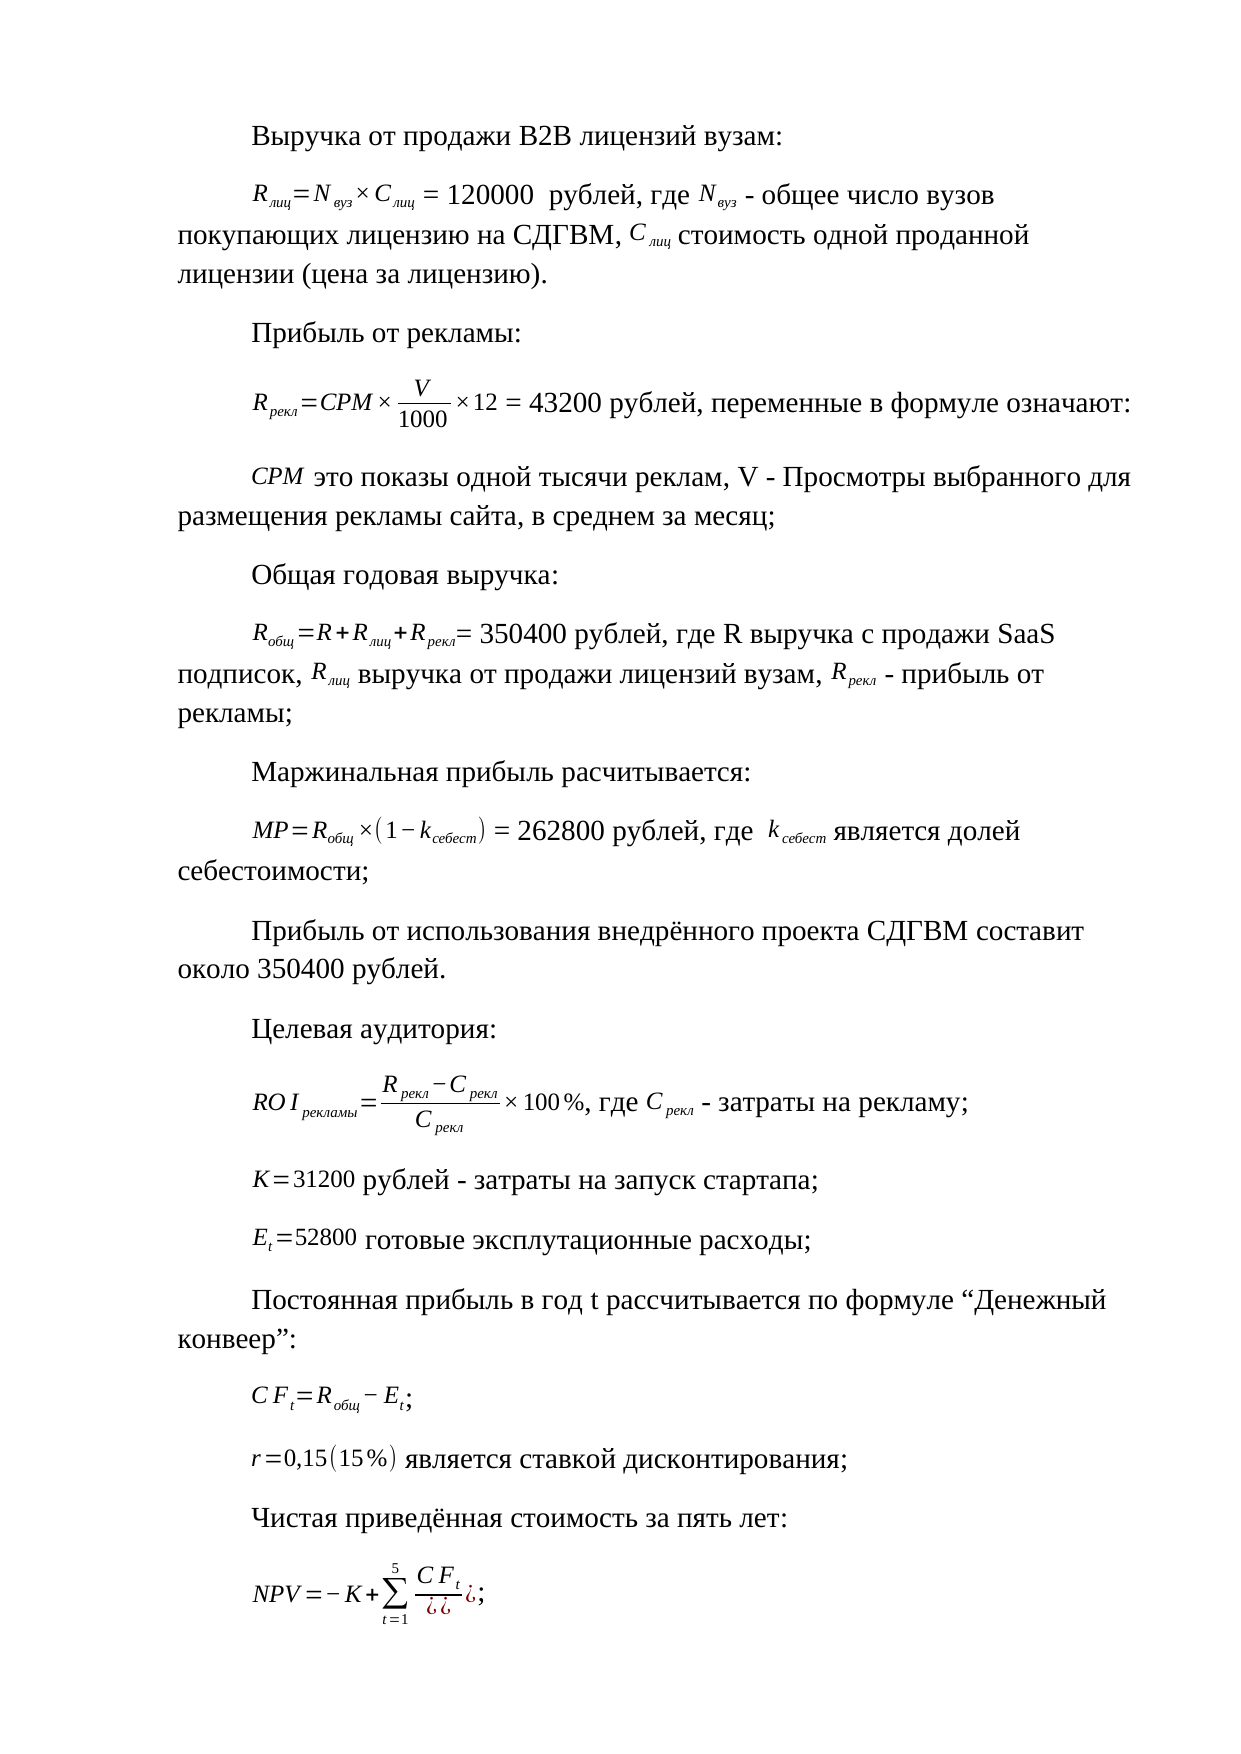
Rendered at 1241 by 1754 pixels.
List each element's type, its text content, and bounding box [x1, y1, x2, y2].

text = 262800 рублей, где является долей себестоимости; [177, 813, 1152, 887]
text Прибыль от рекламы: [177, 315, 1152, 349]
text готовые эксплутационные расходы; [177, 1222, 1152, 1256]
text = 43200 рублей, переменные в формуле означают: [177, 374, 1152, 433]
text ; [177, 1560, 1152, 1627]
text Выручка от продажи B2B лицензий вузам: [177, 118, 1152, 152]
text Прибыль от использования внедрённого проекта СДГВМ составит около 350400 рублей. [177, 913, 1152, 985]
text = 350400 рублей, где R выручка с продажи SaaS подписок, выручка от продажи лицензий вузам, - прибыль от рекламы; [177, 617, 1152, 728]
text Целевая аудитория: [177, 1011, 1152, 1044]
text , где - затраты на рекламу; [177, 1070, 1152, 1137]
text Общая годовая выручка: [177, 557, 1152, 591]
text Постоянная прибыль в год t рассчитывается по формуле “Денежный конвеер”: [177, 1282, 1152, 1354]
text это показы одной тысячи реклам, V - Просмотры выбранного для размещения рекламы сайта, в среднем за месяц; [177, 459, 1152, 531]
text ; [177, 1380, 1152, 1415]
text Маржинальная прибыль расчитывается: [177, 754, 1152, 788]
text Чистая приведённая стоимость за пять лет: [177, 1501, 1152, 1534]
text является ставкой дисконтирования; [177, 1441, 1152, 1475]
text рублей - затраты на запуск стартапа; [177, 1162, 1152, 1196]
text = 120000 рублей, где - общее число вузов покупающих лицензию на СДГВМ, стоимость одной проданной лицензии (цена за лицензию). [177, 177, 1152, 289]
